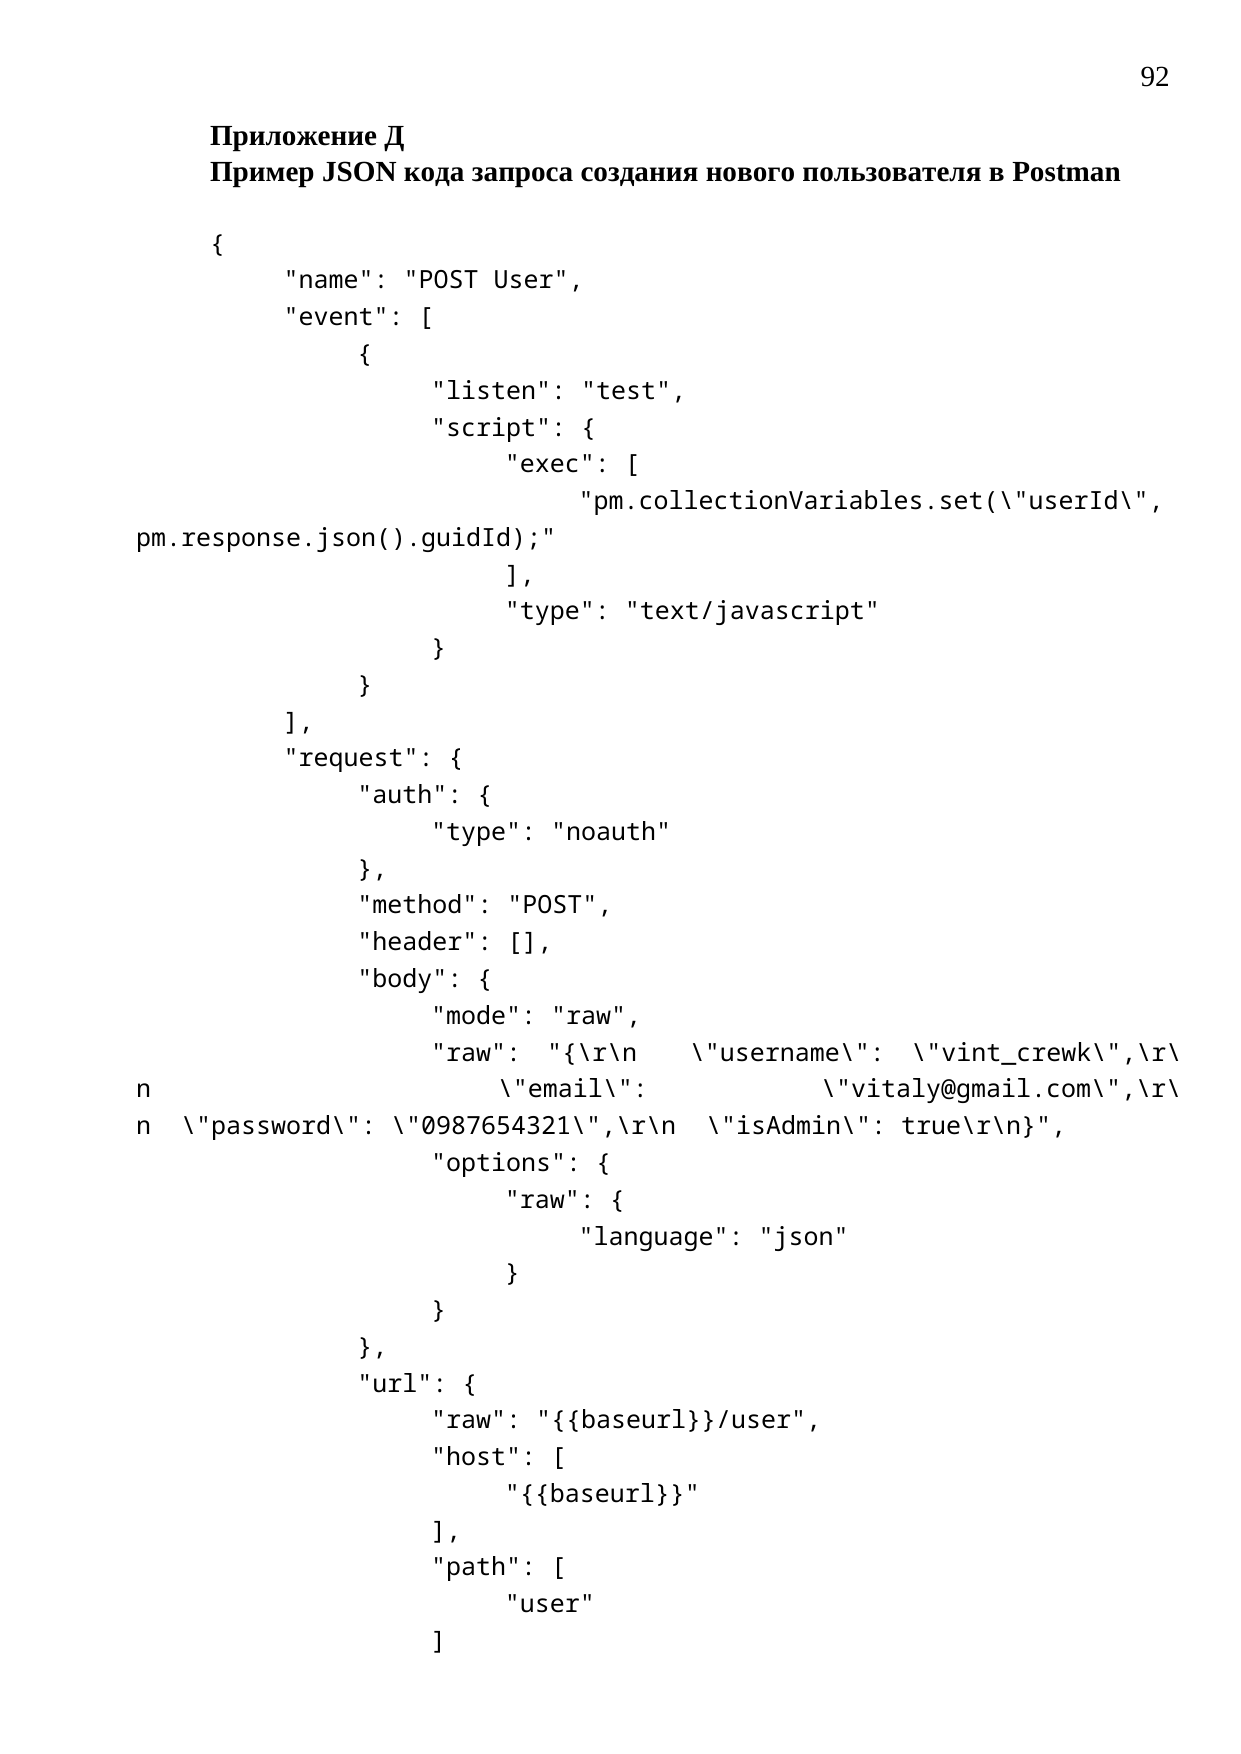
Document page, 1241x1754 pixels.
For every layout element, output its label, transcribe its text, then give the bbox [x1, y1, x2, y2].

text ], [136, 1512, 1181, 1546]
text "{{baseurl}}" [136, 1476, 1181, 1509]
text "event": [ [136, 299, 1181, 333]
text "path": [ [136, 1549, 1181, 1583]
text "method": "POST", [136, 887, 1181, 921]
text "request": { [136, 740, 1181, 774]
text "url": { [136, 1365, 1181, 1399]
text "language": "json" [136, 1218, 1181, 1252]
text "raw": { [136, 1181, 1181, 1215]
text }, [136, 1328, 1181, 1362]
text "user" [136, 1586, 1181, 1620]
text { [136, 225, 1181, 259]
text } [136, 667, 1181, 701]
text }, [136, 850, 1181, 884]
text "script": { [136, 409, 1181, 443]
text } [136, 1255, 1181, 1289]
text ], [136, 556, 1181, 590]
text "header": [], [136, 924, 1181, 958]
text Пример JSON кода запроса создания нового пользователя в Postman [136, 154, 1181, 188]
text "type": "text/javascript" [136, 593, 1181, 627]
text { [136, 336, 1181, 370]
text Приложение Д [136, 118, 1181, 152]
text "mode": "raw", [136, 997, 1181, 1032]
text "exec": [ [136, 446, 1181, 480]
text "name": "POST User", [136, 262, 1181, 296]
text "options": { [136, 1144, 1181, 1179]
text "auth": { [136, 777, 1181, 811]
text "type": "noauth" [136, 814, 1181, 848]
text ] [136, 1623, 1181, 1657]
text ], [136, 703, 1181, 737]
text } [136, 1292, 1181, 1326]
text } [136, 630, 1181, 664]
text "listen": "test", [136, 372, 1181, 406]
text "pm.collectionVariables.set(\"userId\", pm.response.json().guidId);" [136, 483, 1181, 553]
text "host": [ [136, 1439, 1181, 1473]
text "body": { [136, 961, 1181, 995]
text "raw": "{\r\n \"username\": \"vint_crewk\",\r\n \"email\": \"vitaly@gmail.com\",\r\n \"password\": \"0987654321\",\r\n \"isAdmin\": true\r\n}", [136, 1034, 1181, 1142]
text "raw": "{{baseurl}}/user", [136, 1402, 1181, 1436]
